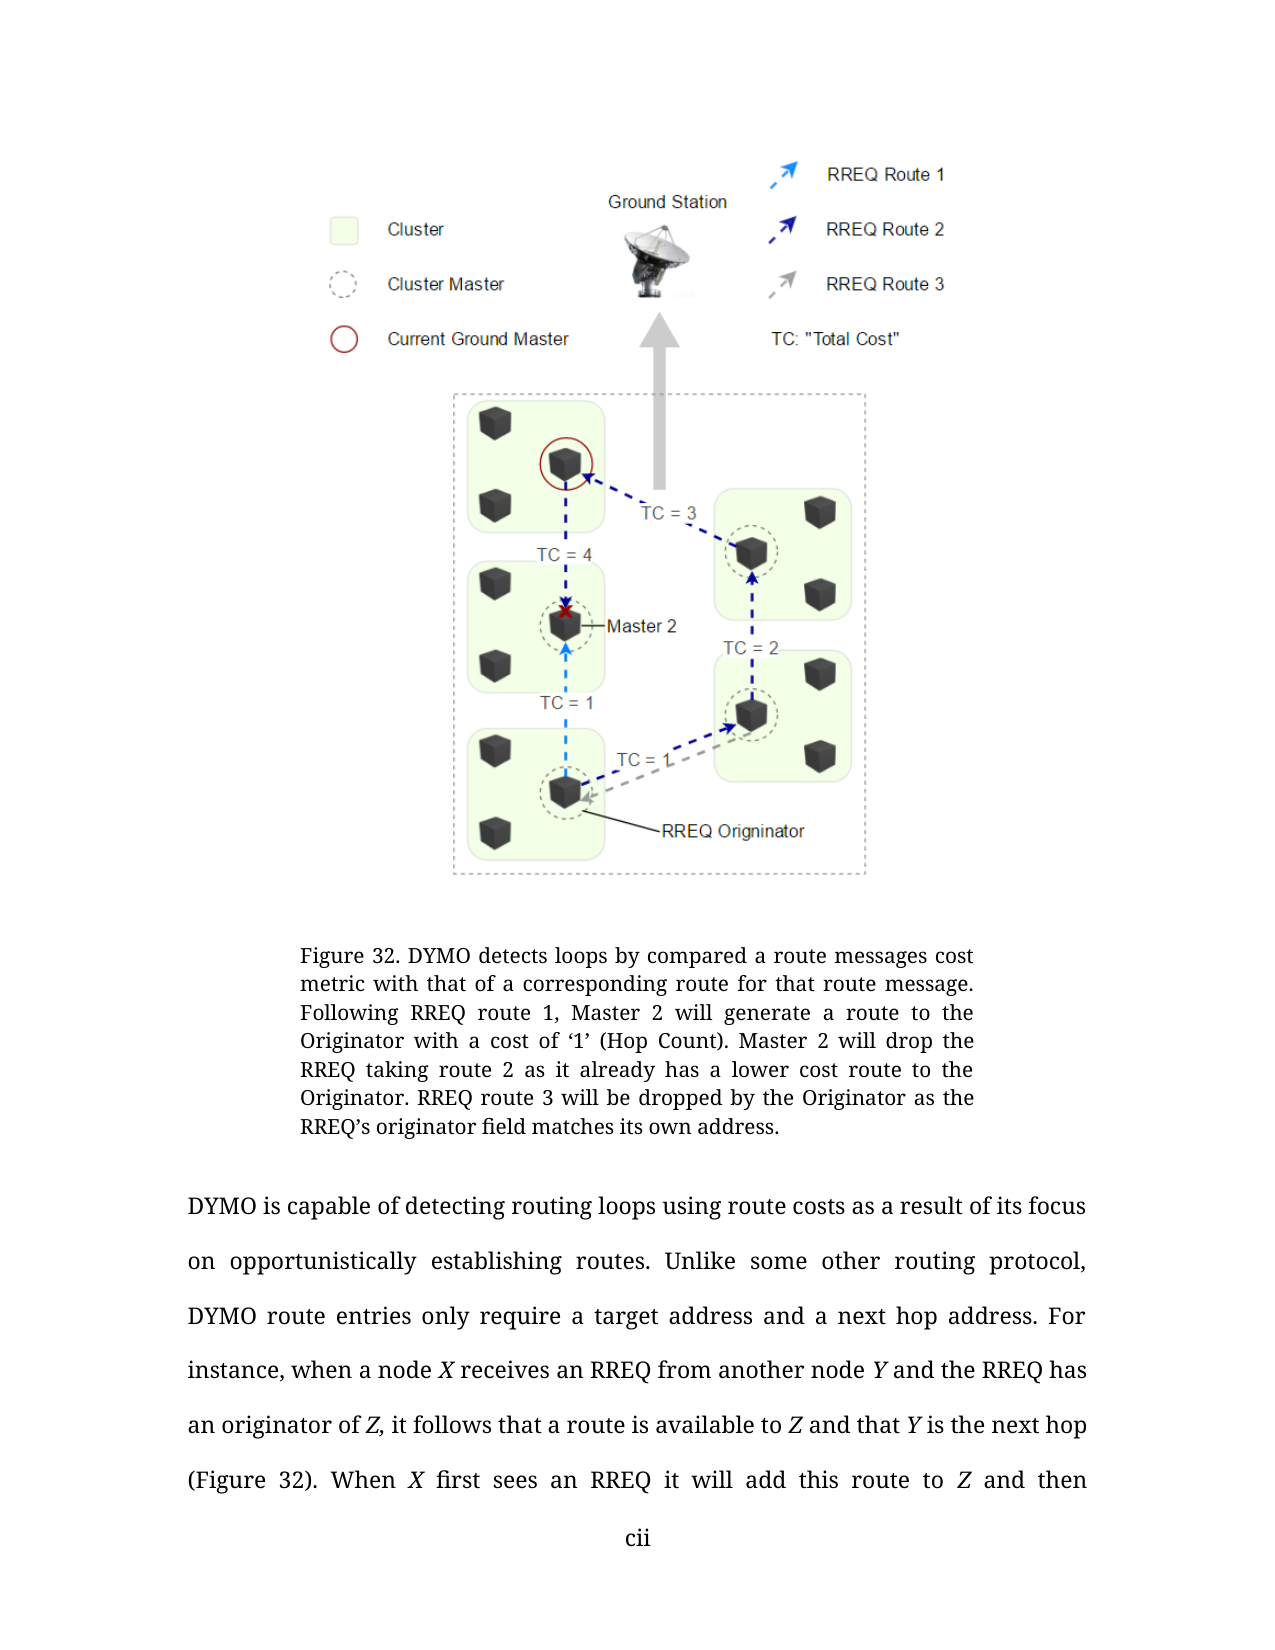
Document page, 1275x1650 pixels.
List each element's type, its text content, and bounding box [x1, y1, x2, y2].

picture [314, 149, 961, 901]
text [187, 1190, 1087, 1495]
text Figure 32. DYMO detects loops by compared a route messages cost metric with that of a corresponding route for that route message. Following RREQ route 1, Master 2 will generate a route to the Originator with a cost of ‘1’ (Hop Count). Master 2 will drop the RREQ taking route 2 as it already has a lower cost route to the Originator. RREQ route 3 will be dropped by the Originator as the RREQ’s originator field matches its own address. [300, 941, 975, 1140]
